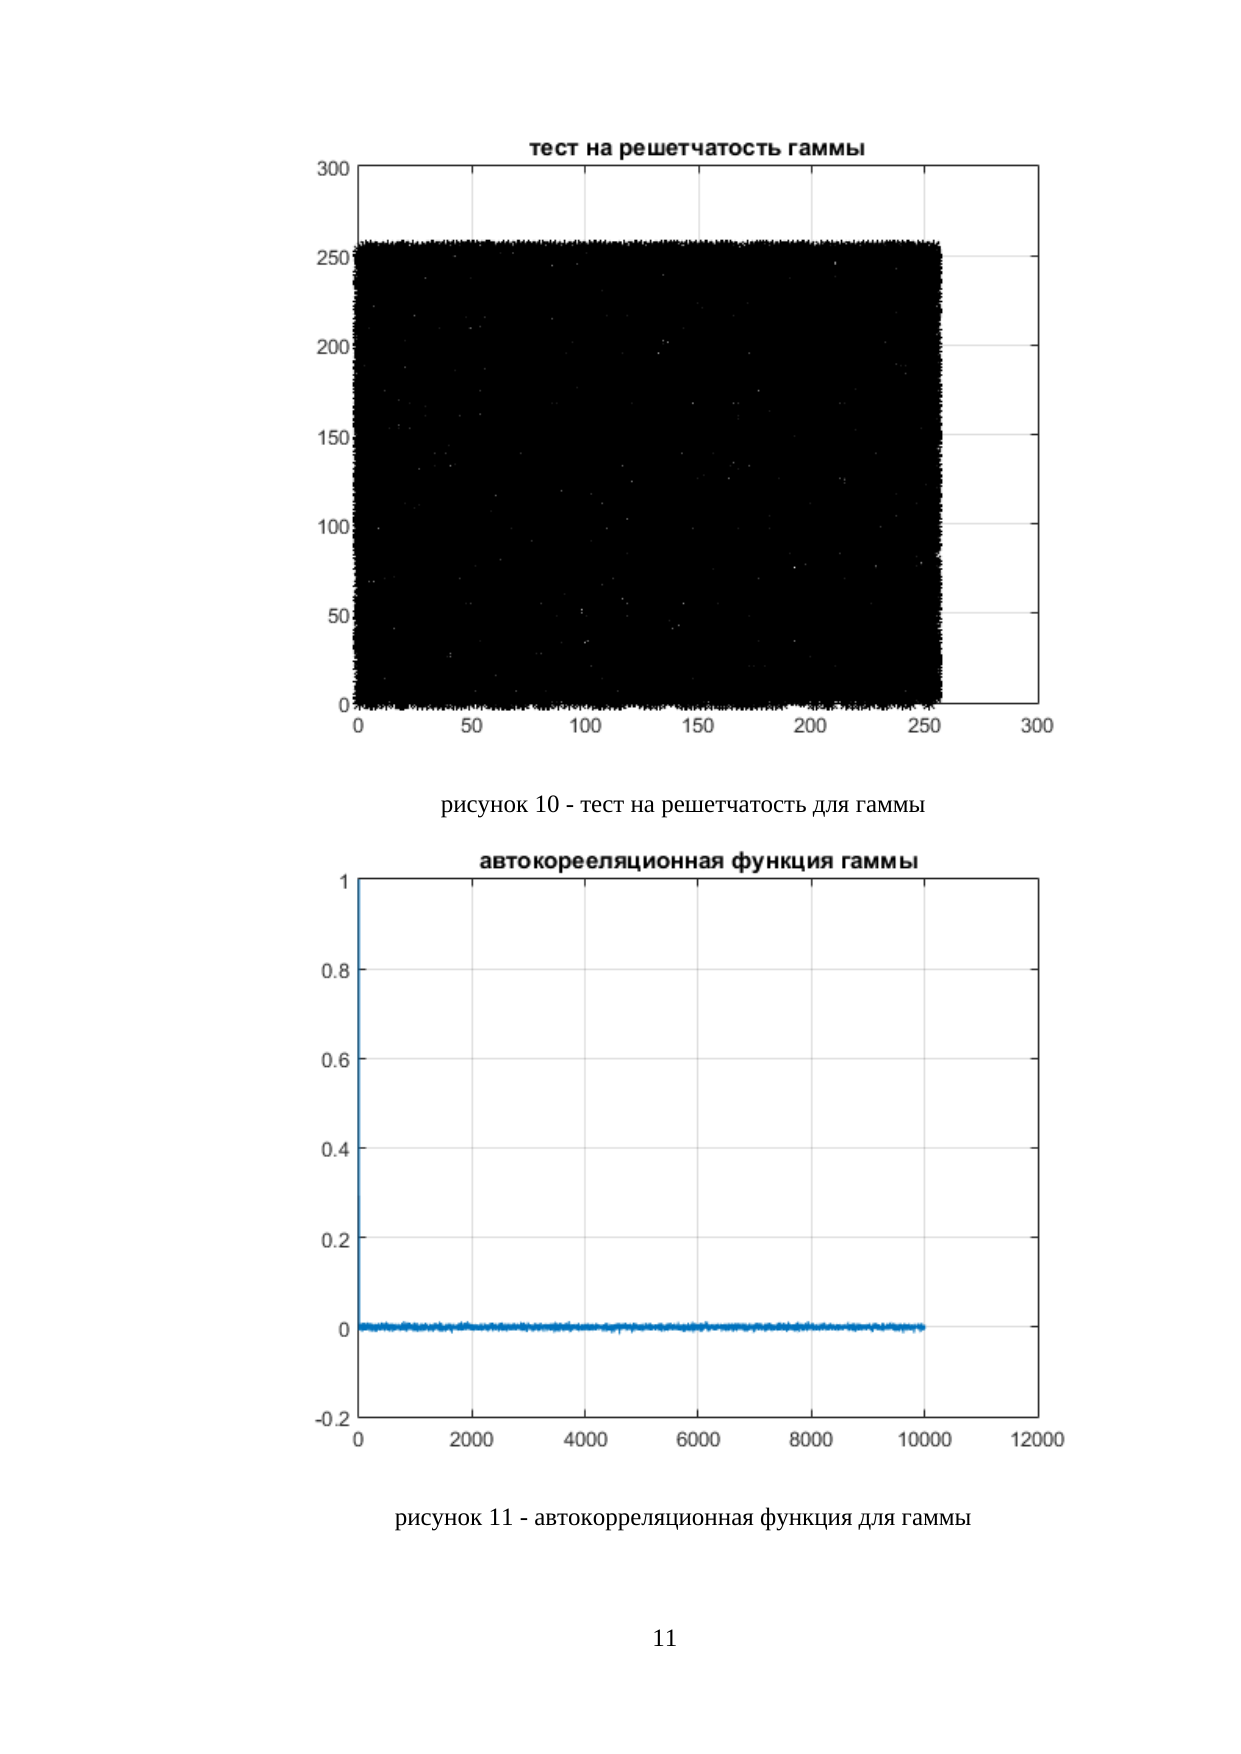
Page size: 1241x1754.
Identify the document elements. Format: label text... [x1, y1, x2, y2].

list рисунок 10 - тест на решетчатость для гаммы [214, 789, 1152, 817]
picture [245, 831, 1121, 1489]
list рисунок 11 - автокорреляционная функция для гаммы [214, 1502, 1152, 1531]
picture [245, 118, 1121, 775]
